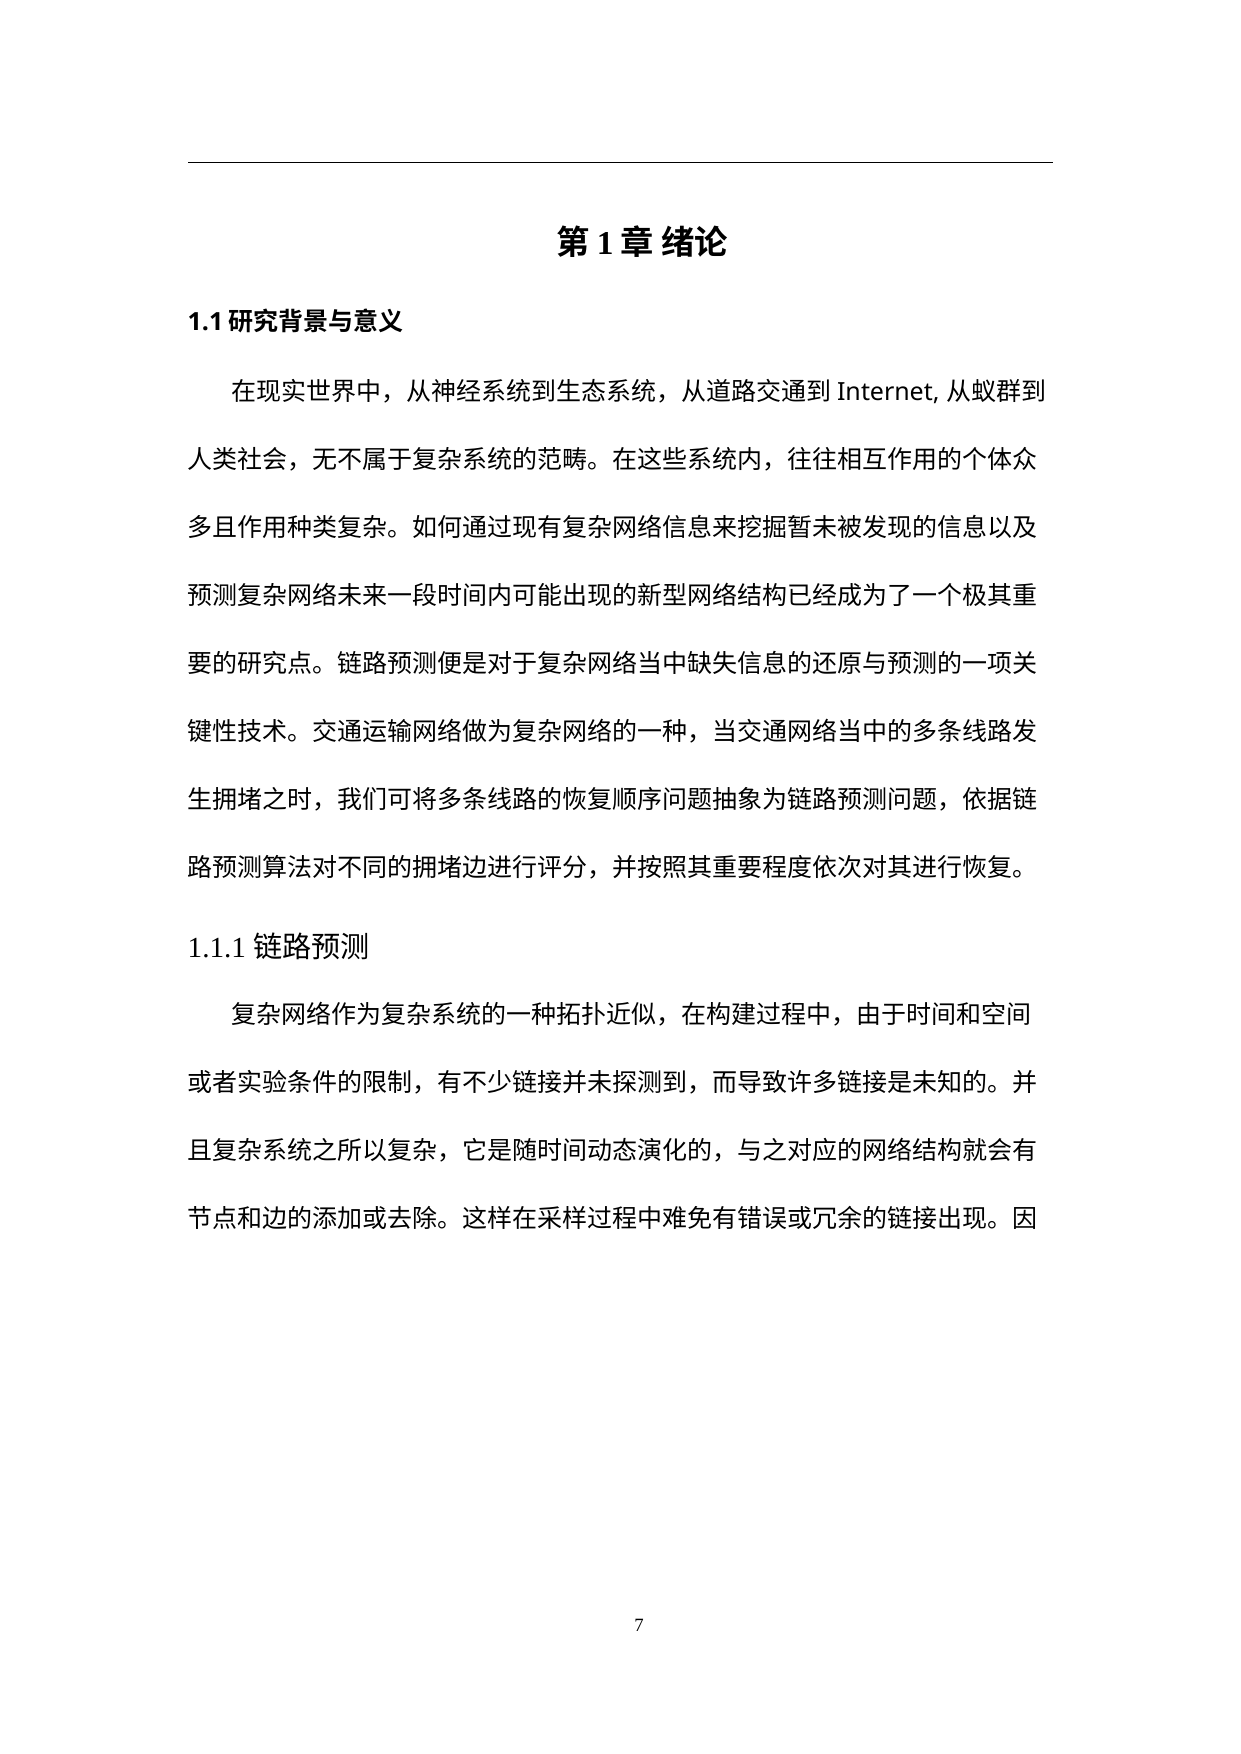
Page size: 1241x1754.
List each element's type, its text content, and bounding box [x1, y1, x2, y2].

subtitle 1.1.1 链路预测 [187, 924, 1053, 966]
subtitle 第1章 绪论 [187, 216, 1053, 264]
text 复杂网络作为复杂系统的一种拓扑近似，在构建过程中，由于时间和空间或者实验条件的限制，有不少链接并未探测到，而导致许多链接是未知的。并且复杂系统之所以复杂，它是随时间动态演化的，与之对应的网络结构就会有节点和边的添加或去除。这样在采样过程中难免有错误或冗余的链接出现。因 [187, 979, 1053, 1251]
text 在现实世界中，从神经系统到生态系统，从道路交通到 Internet, 从蚁群到人类社会，无不属于复杂系统的范畴。在这些系统内，往往相互作用的个体众多且作用种类复杂。如何通过现有复杂网络信息来挖掘暂未被发现的信息以及预测复杂网络未来一段时间内可能出现的新型网络结构已经成为了一个极其重要的研究点。链路预测便是对于复杂网络当中缺失信息的还原与预测的一项关键性技术。交通运输网络做为复杂网络的一种，当交通网络当中的多条线路发生拥堵之时，我们可将多条线路的恢复顺序问题抽象为链路预测问题，依据链路预测算法对不同的拥堵边进行评分，并按照其重要程度依次对其进行恢复。 [187, 356, 1053, 899]
subtitle 1.1研究背景与意义 [187, 301, 1053, 338]
